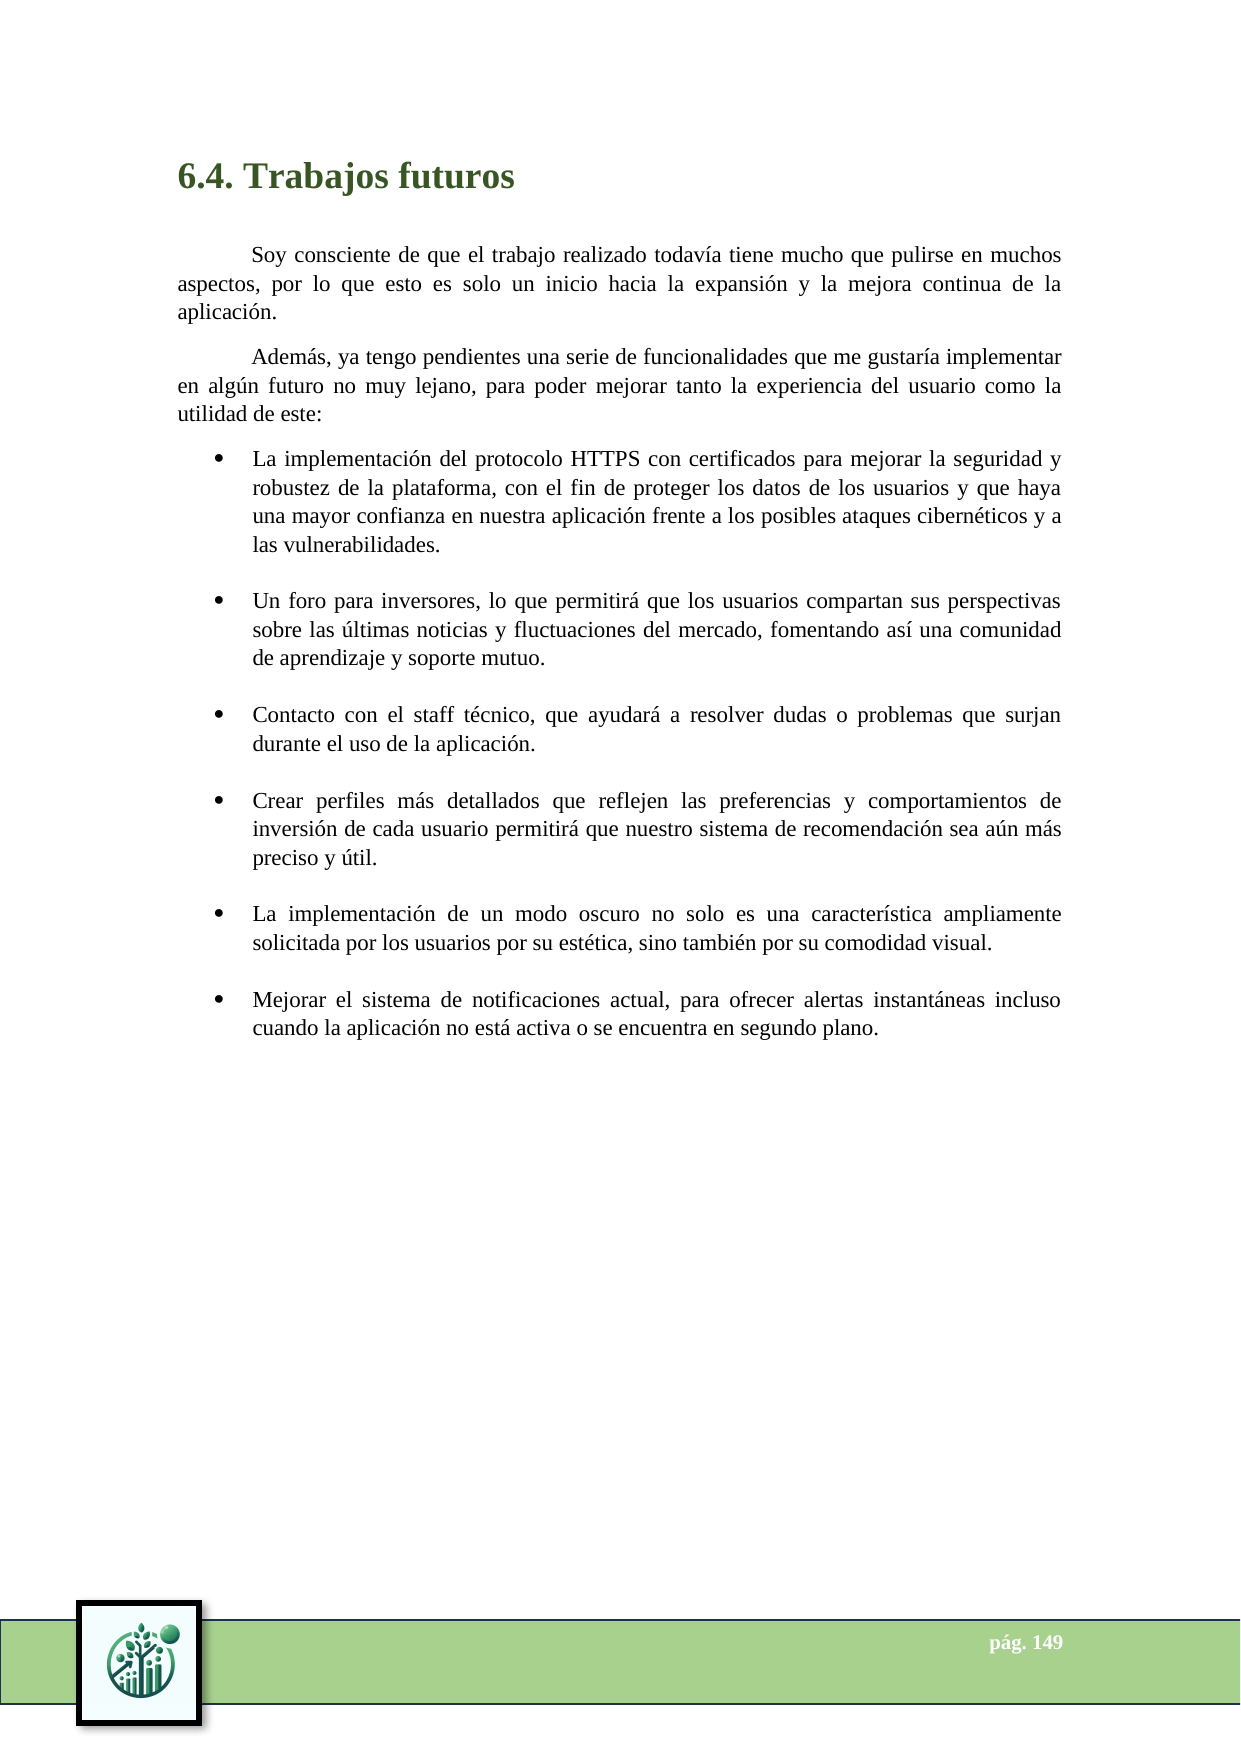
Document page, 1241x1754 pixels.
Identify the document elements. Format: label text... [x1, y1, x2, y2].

list Un foro para inversores, lo que permitirá que los usuarios compartan sus perspectivas sobre las últimas noticias y fluctuaciones del mercado, fomentando así una comunidad de aprendizaje y soporte mutuo. [215, 588, 1063, 671]
text Además, ya tengo pendientes una serie de funcionalidades que me gustaría implementar en algún futuro no muy lejano, para poder mejorar tanto la experiencia del usuario como la utilidad de este: [177, 343, 1063, 427]
list La implementación de un modo oscuro no solo es una característica ampliamente solicitada por los usuarios por su estética, sino también por su comodidad visual. [215, 900, 1063, 955]
list Contacto con el staff técnico, que ayudará a resolver dudas o problemas que surjan durante el uso de la aplicación. [215, 701, 1063, 756]
text Soy consciente de que el trabajo realizado todavía tiene mucho que pulirse en muchos aspectos, por lo que esto es solo un inicio hacia la expansión y la mejora continua de la aplicación. [177, 241, 1063, 325]
list Mejorar el sistema de notificaciones actual, para ofrecer alertas instantáneas incluso cuando la aplicación no está activa o se encuentra en segundo plano. [215, 986, 1063, 1041]
list Crear perfiles más detallados que reflejen las preferencias y comportamientos de inversión de cada usuario permitirá que nuestro sistema de recomendación sea aún más preciso y útil. [215, 787, 1063, 870]
subtitle 6.4. Trabajos futuros [177, 153, 1063, 196]
picture [82, 1606, 196, 1720]
list La implementación del protocolo HTTPS con certificados para mejorar la seguridad y robustez de la plataforma, con el fin de proteger los datos de los usuarios y que haya una mayor confianza en nuestra aplicación frente a los posibles ataques cibernéticos y a las vulnerabilidades. [215, 445, 1063, 557]
